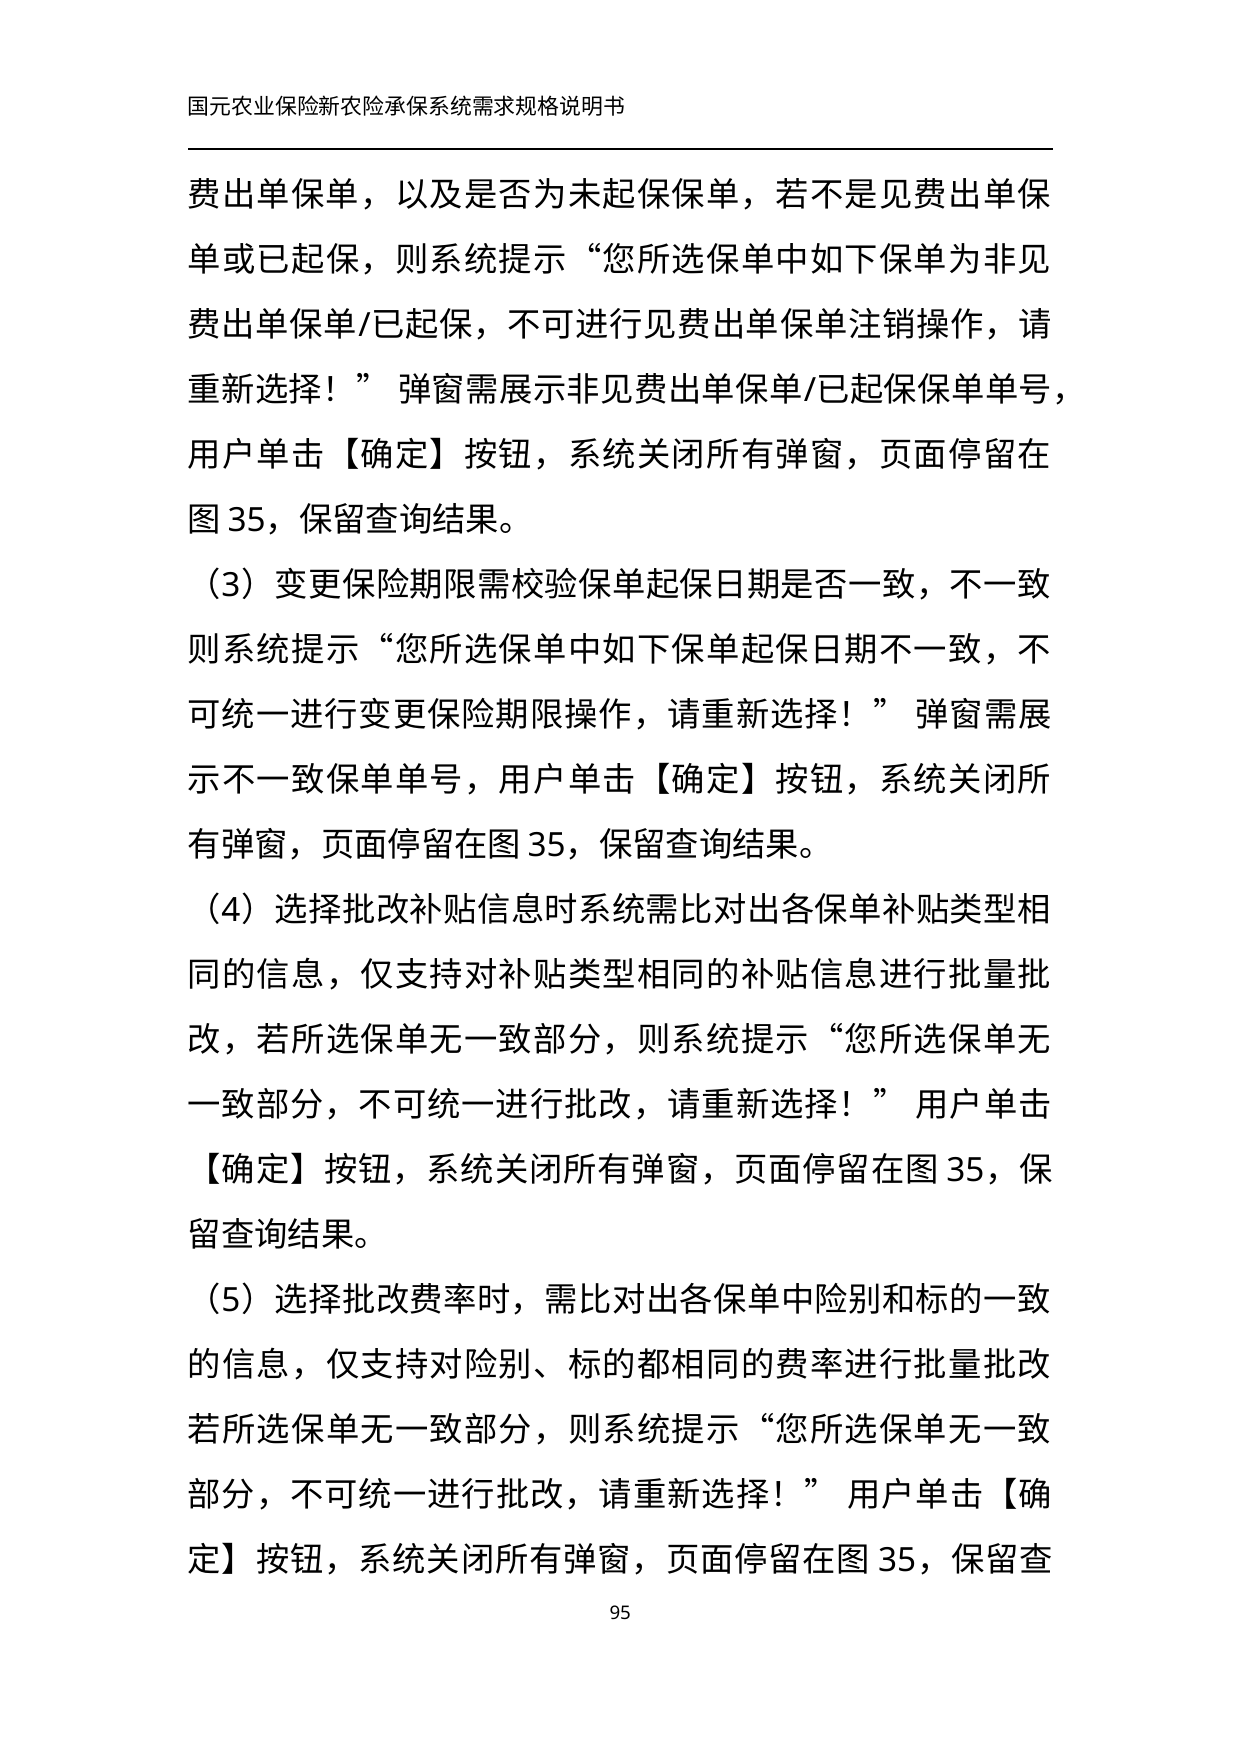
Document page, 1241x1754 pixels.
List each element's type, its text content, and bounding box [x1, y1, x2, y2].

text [187, 160, 1053, 550]
text （3）变更保险期限需校验保单起保日期是否一致，不一致则系统提示“您所选保单中如下保单起保日期不一致，不可统一进行变更保险期限操作，请重新选择！” 弹窗需展示不一致保单单号，用户单击【确定】按钮，系统关闭所有弹窗，页面停留在图35，保留查询结果。 [187, 550, 1053, 875]
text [187, 1265, 1053, 1590]
text （4）选择批改补贴信息时系统需比对出各保单补贴类型相同的信息，仅支持对补贴类型相同的补贴信息进行批量批改，若所选保单无一致部分，则系统提示“您所选保单无一致部分，不可统一进行批改，请重新选择！” 用户单击【确定】按钮，系统关闭所有弹窗，页面停留在图35，保留查询结果。 [187, 875, 1053, 1265]
